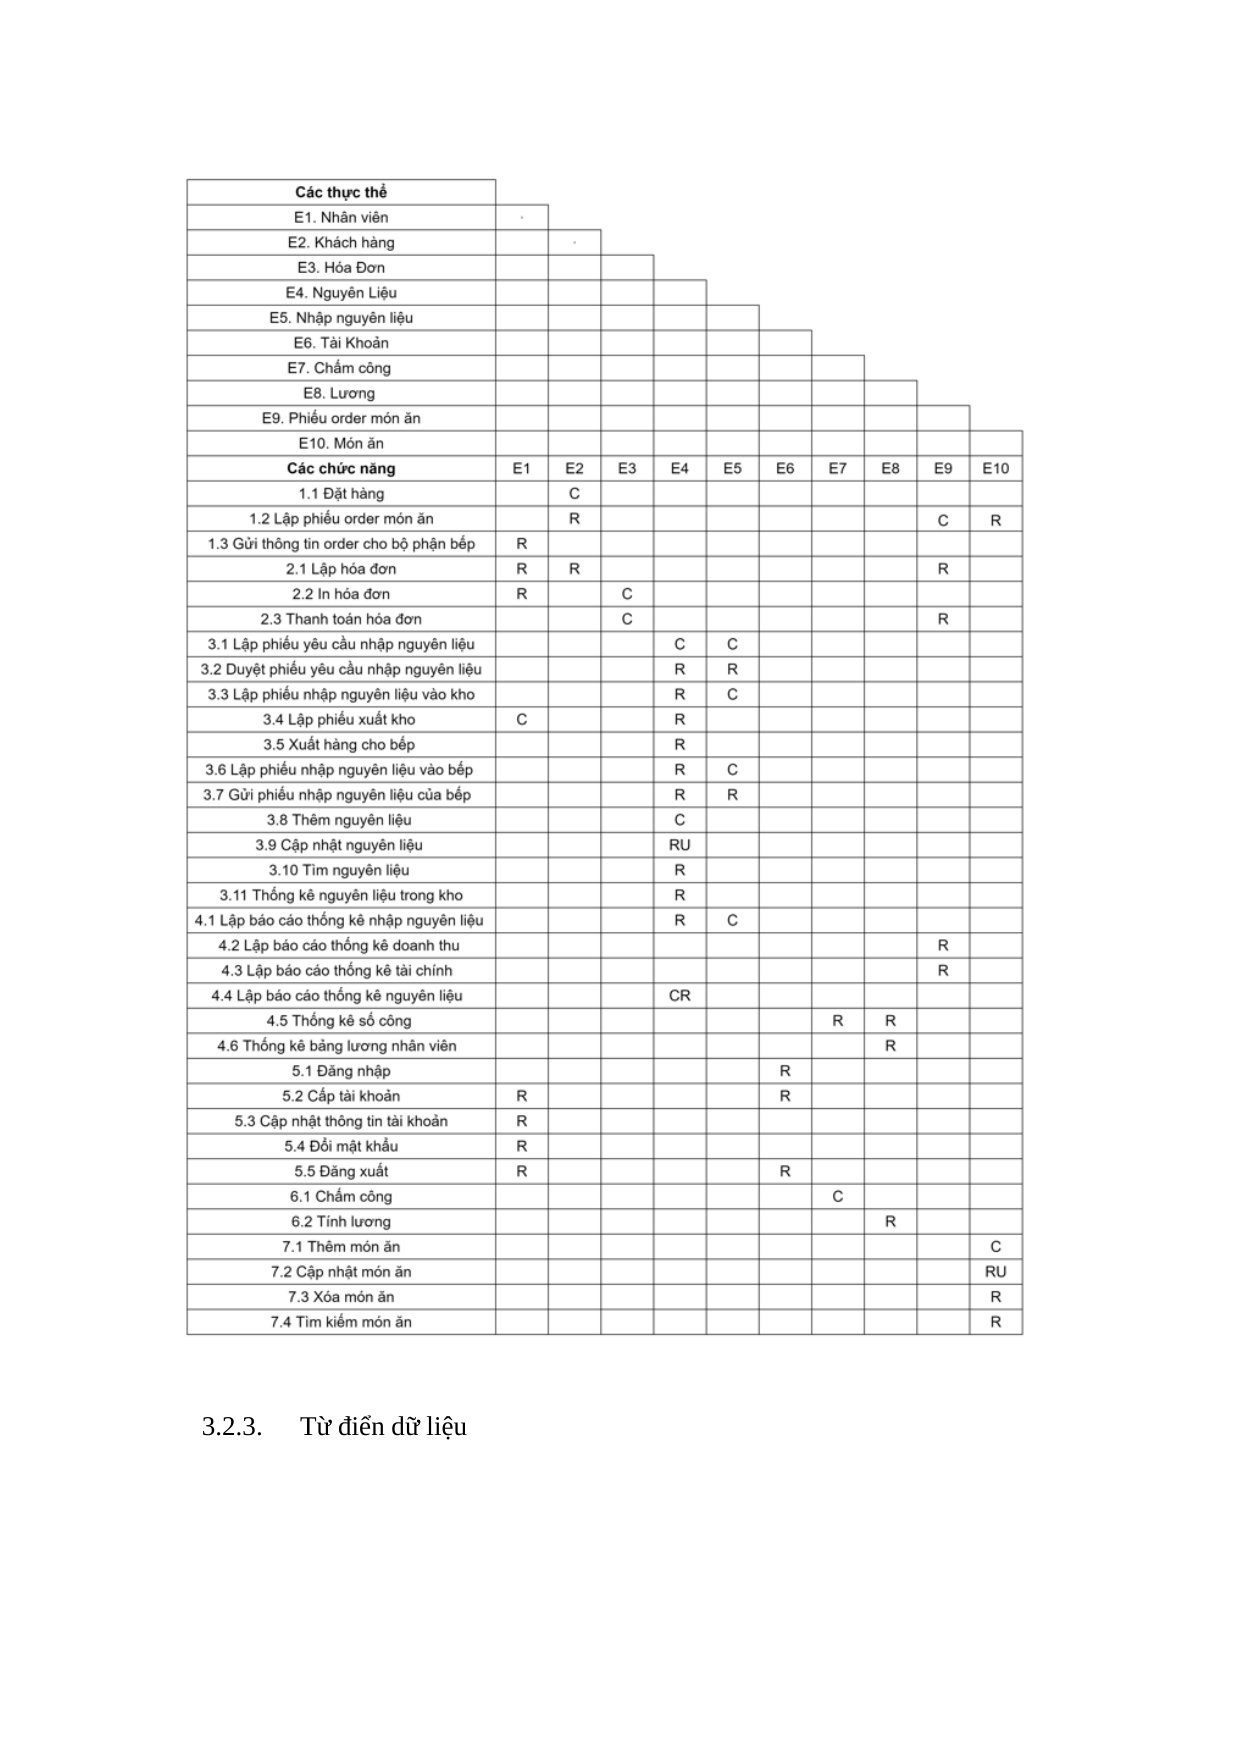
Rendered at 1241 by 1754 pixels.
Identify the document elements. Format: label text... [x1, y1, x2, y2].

picture [78, 168, 1109, 1351]
list Từ điển dữ liệu [262, 1410, 1090, 1441]
